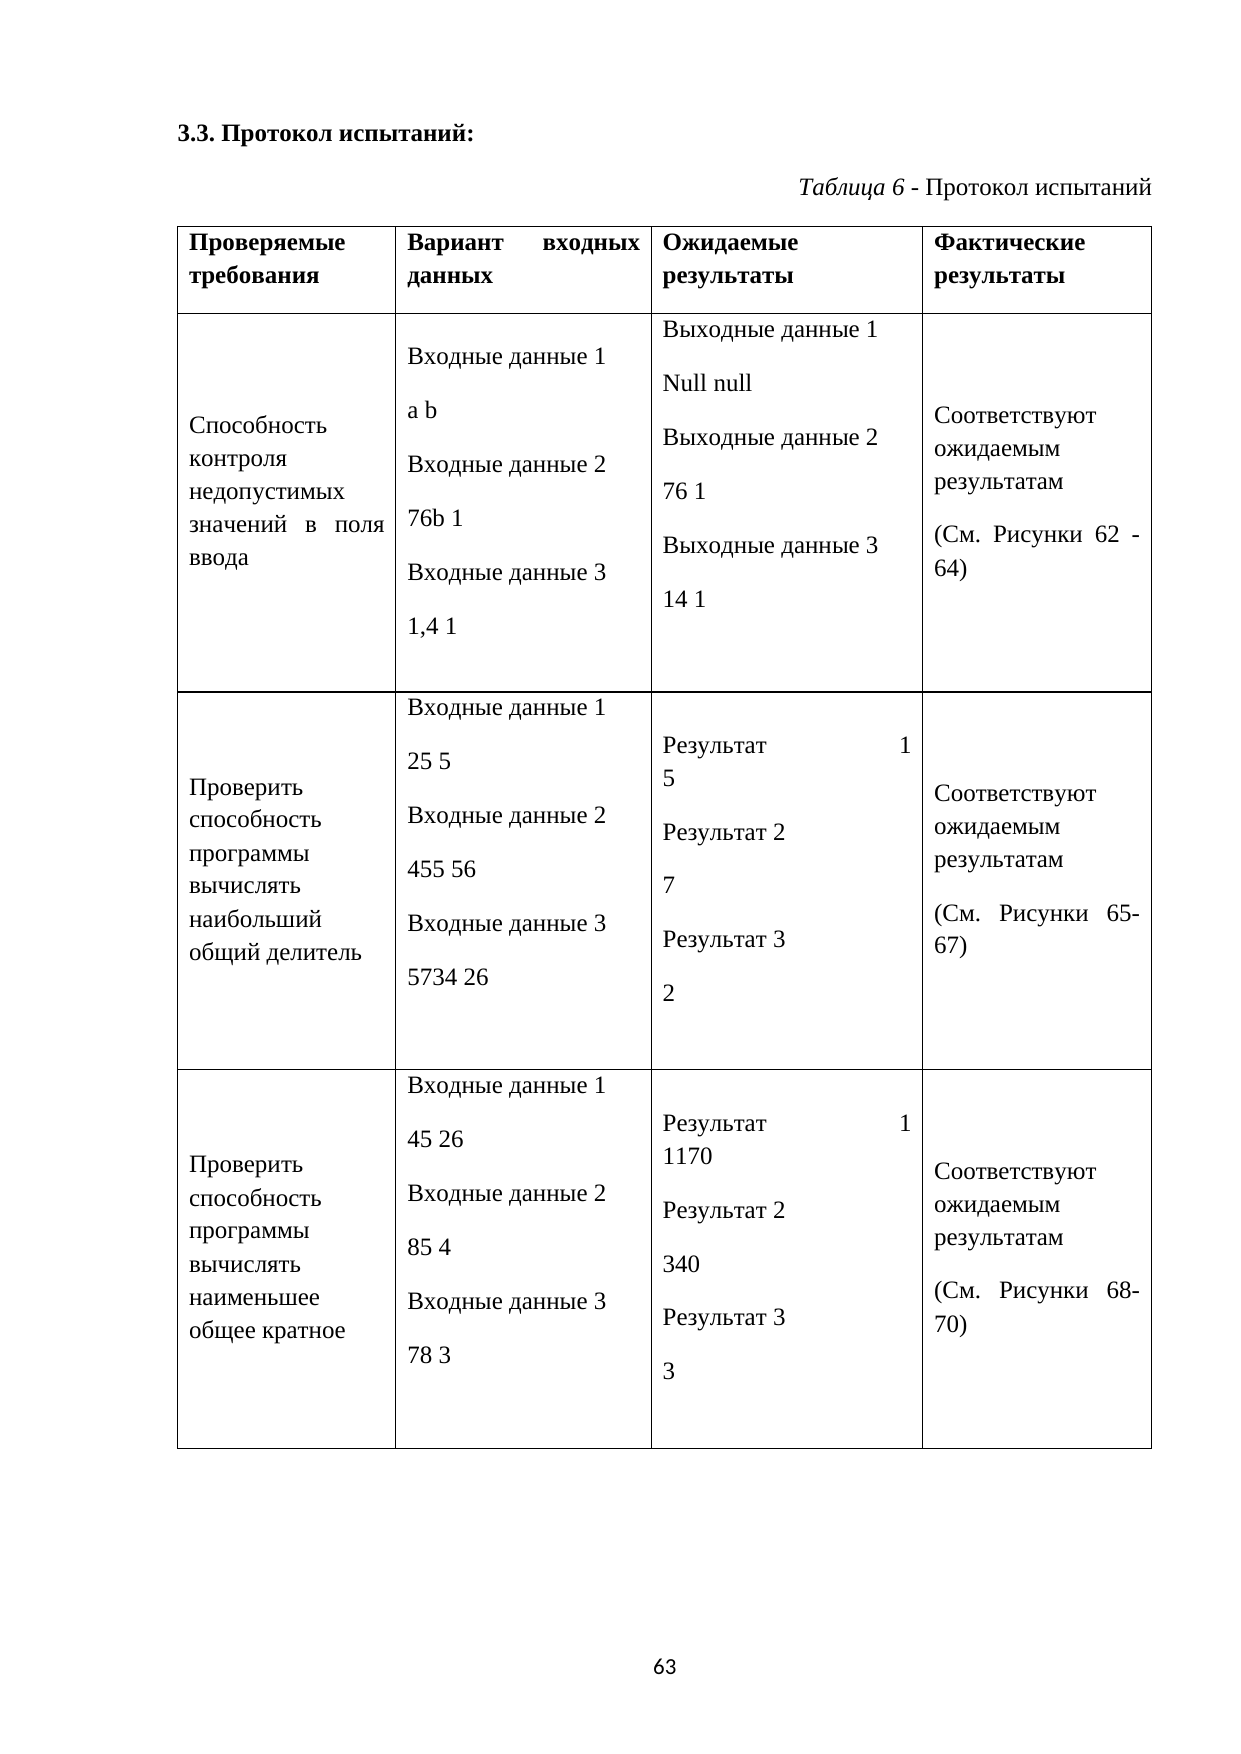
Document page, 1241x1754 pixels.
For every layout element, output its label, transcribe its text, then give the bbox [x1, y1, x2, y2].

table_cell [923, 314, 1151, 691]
text Таблица 6 - Протокол испытаний [177, 172, 1152, 201]
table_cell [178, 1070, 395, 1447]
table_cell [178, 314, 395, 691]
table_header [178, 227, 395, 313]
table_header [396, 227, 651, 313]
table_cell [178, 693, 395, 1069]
text 3.3. Протокол испытаний: [177, 118, 1152, 147]
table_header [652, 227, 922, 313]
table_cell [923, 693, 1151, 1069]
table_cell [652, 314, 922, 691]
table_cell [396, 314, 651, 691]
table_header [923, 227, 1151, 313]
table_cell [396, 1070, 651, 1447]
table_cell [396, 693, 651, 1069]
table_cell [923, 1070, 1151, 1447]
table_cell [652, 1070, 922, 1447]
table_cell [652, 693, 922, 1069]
